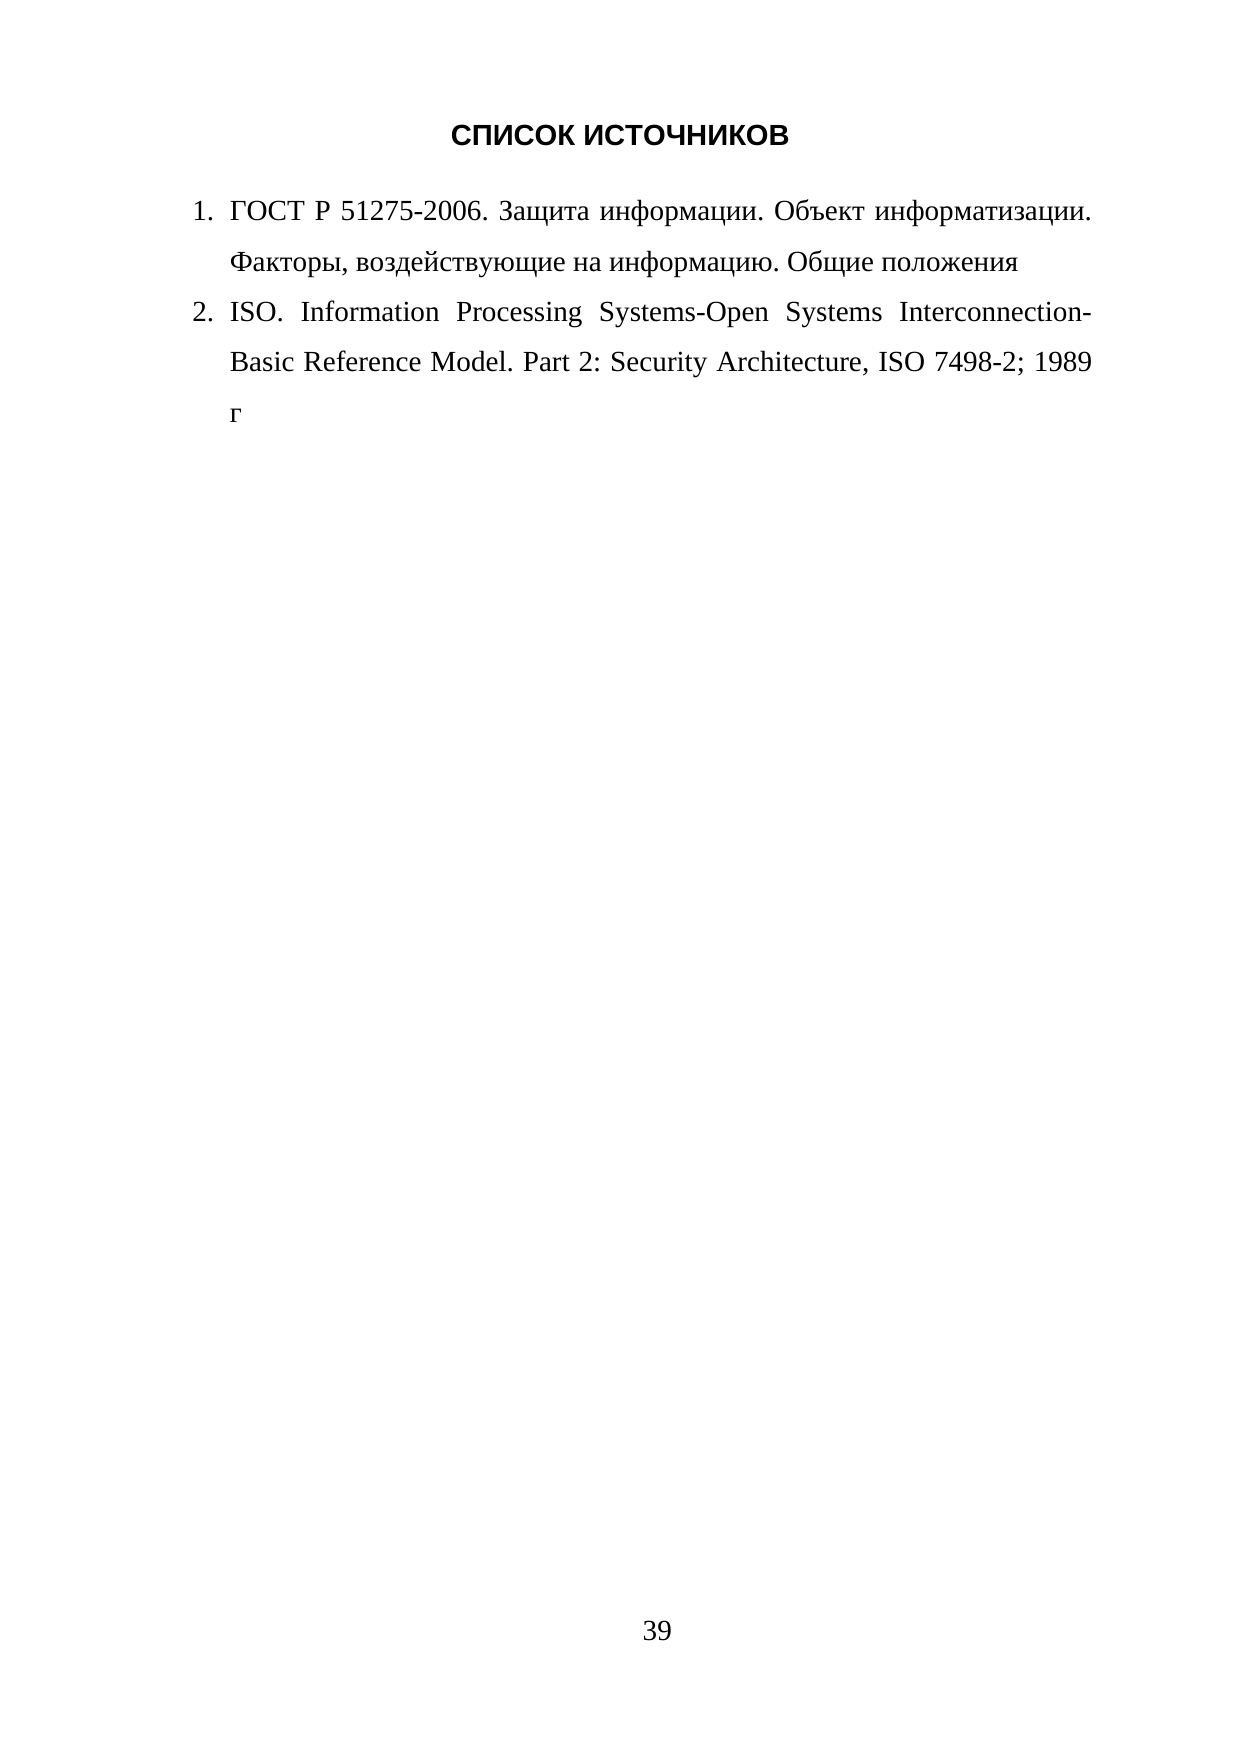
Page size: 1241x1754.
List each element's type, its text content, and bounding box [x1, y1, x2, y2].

subtitle СПИСОК ИСТОЧНИКОВ [148, 118, 1092, 152]
list ГОСТ Р 51275-2006. Защита информации. Объект информатизации. Факторы, воздействующие на информацию. Общие положения [192, 193, 1092, 277]
list ISO. Information Processing Systems-Open Systems Interconnection-Basic Reference Model. Part 2: Security Architecture, ISO 7498-2; 1989 г [192, 294, 1092, 428]
